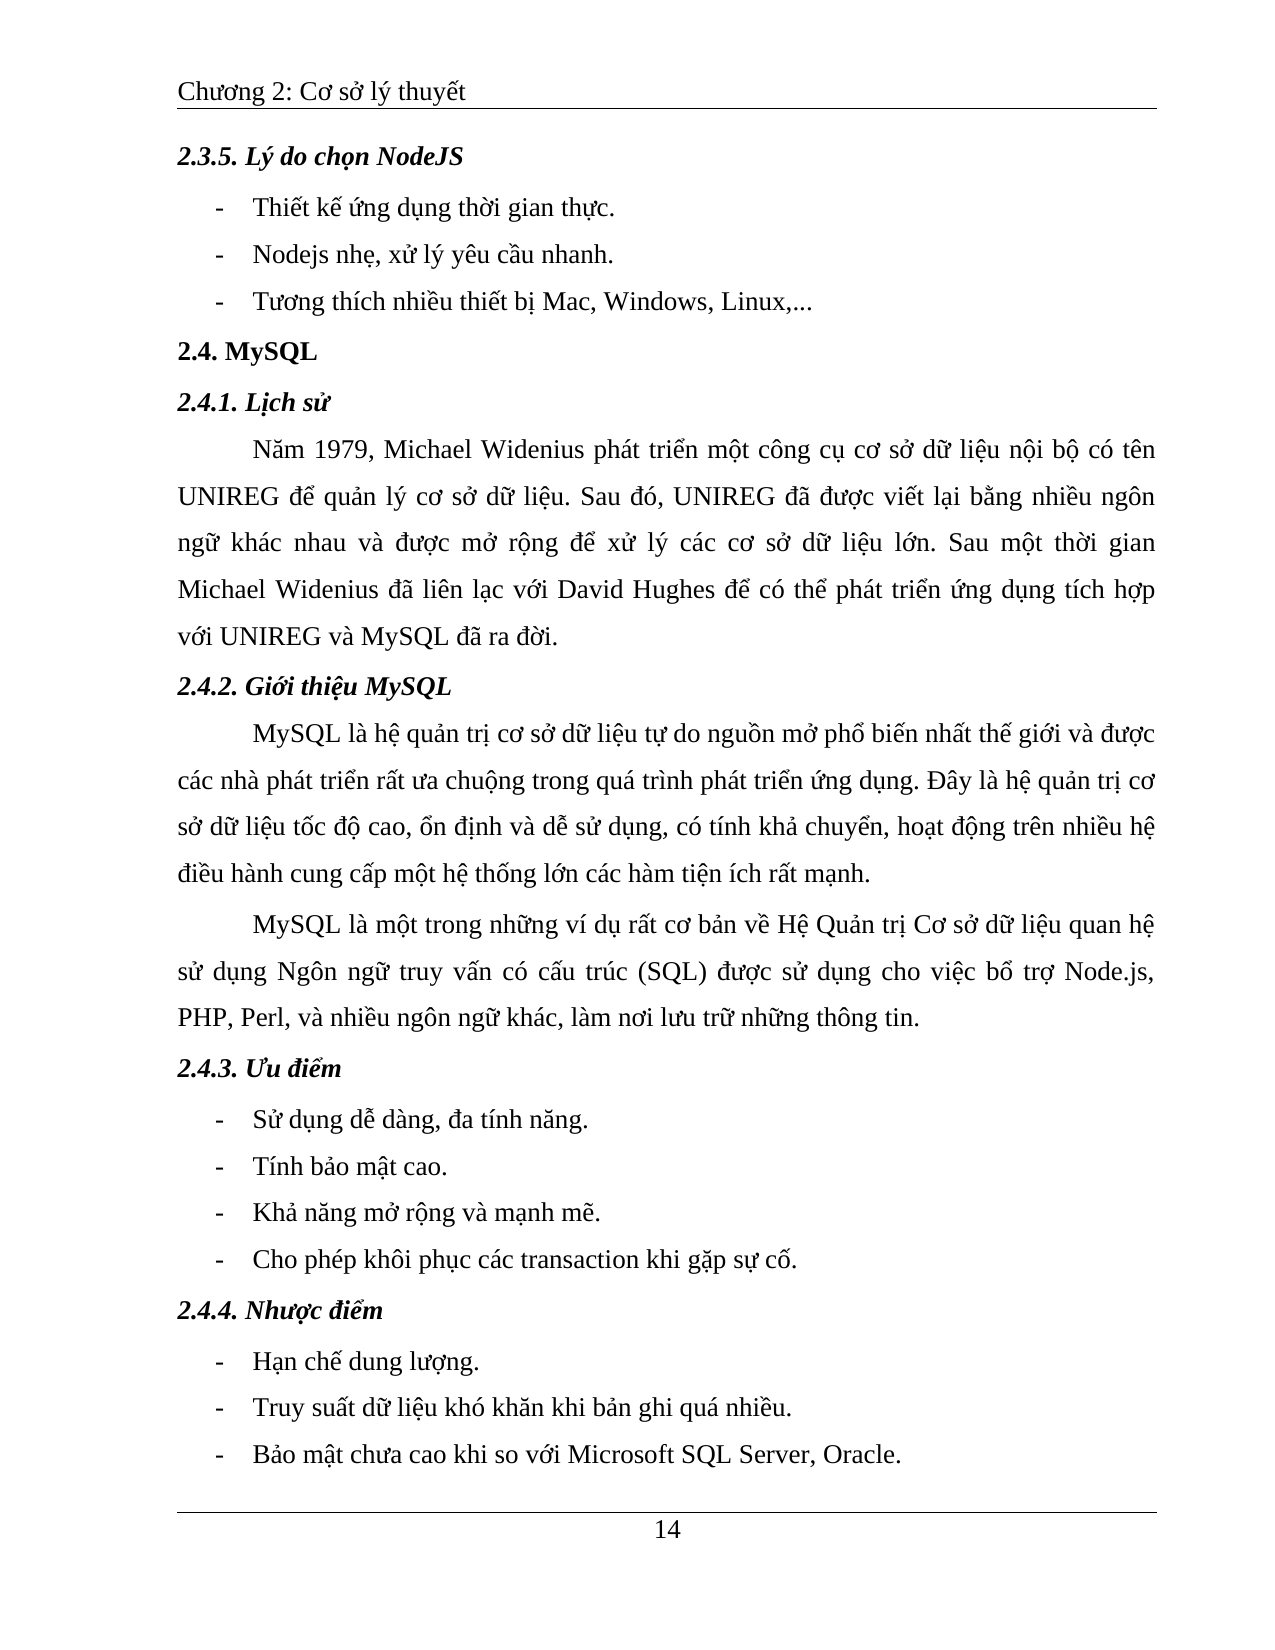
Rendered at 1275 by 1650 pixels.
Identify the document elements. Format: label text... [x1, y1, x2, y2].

text MySQL là một trong những ví dụ rất cơ bản về Hệ Quản trị Cơ sở dữ liệu quan hệ sử dụng Ngôn ngữ truy vấn có cấu trúc (SQL) được sử dụng cho việc bổ trợ Node.js, PHP, Perl, và nhiều ngôn ngữ khác, làm nơi lưu trữ những thông tin. [177, 908, 1157, 1032]
list Bảo mật chưa cao khi so với Microsoft SQL Server, Oracle. [215, 1438, 1157, 1469]
subtitle 2.4.3. Ưu điểm [177, 1052, 1157, 1083]
text MySQL là hệ quản trị cơ sở dữ liệu tự do nguồn mở phổ biến nhất thế giới và được các nhà phát triển rất ưa chuộng trong quá trình phát triển ứng dụng. Đây là hệ quản trị cơ sở dữ liệu tốc độ cao, ổn định và dễ sử dụng, có tính khả chuyển, hoạt động trên nhiều hệ điều hành cung cấp một hệ thống lớn các hàm tiện ích rất mạnh. [177, 717, 1157, 888]
subtitle 2.4.2. Giới thiệu MySQL [177, 670, 1157, 702]
list Tính bảo mật cao. [215, 1149, 1157, 1181]
subtitle 2.4.4. Nhược điểm [177, 1294, 1157, 1325]
list Truy suất dữ liệu khó khăn khi bản ghi quá nhiều. [215, 1391, 1157, 1422]
list Nodejs nhẹ, xử lý yêu cầu nhanh. [215, 238, 1157, 269]
subtitle 2.3.5. Lý do chọn NodeJS [177, 140, 1157, 172]
list Cho phép khôi phục các transaction khi gặp sự cố. [215, 1243, 1157, 1274]
list Tương thích nhiều thiết bị Mac, Windows, Linux,... [215, 284, 1157, 316]
subtitle 2.4. MySQL [177, 335, 1157, 367]
list Khả năng mở rộng và mạnh mẽ. [215, 1196, 1157, 1227]
list Sử dụng dễ dàng, đa tính năng. [215, 1103, 1157, 1134]
list Hạn chế dung lượng. [215, 1344, 1157, 1376]
text Năm 1979, Michael Widenius phát triển một công cụ cơ sở dữ liệu nội bộ có tên UNIREG để quản lý cơ sở dữ liệu. Sau đó, UNIREG đã được viết lại bằng nhiều ngôn ngữ khác nhau và được mở rộng để xử lý các cơ sở dữ liệu lớn. Sau một thời gian Michael Widenius đã liên lạc với David Hughes để có thể phát triển ứng dụng tích hợp với UNIREG và MySQL đã ra đời. [177, 433, 1157, 651]
list Thiết kế ứng dụng thời gian thực. [215, 191, 1157, 222]
subtitle 2.4.1. Lịch sử [177, 386, 1157, 417]
